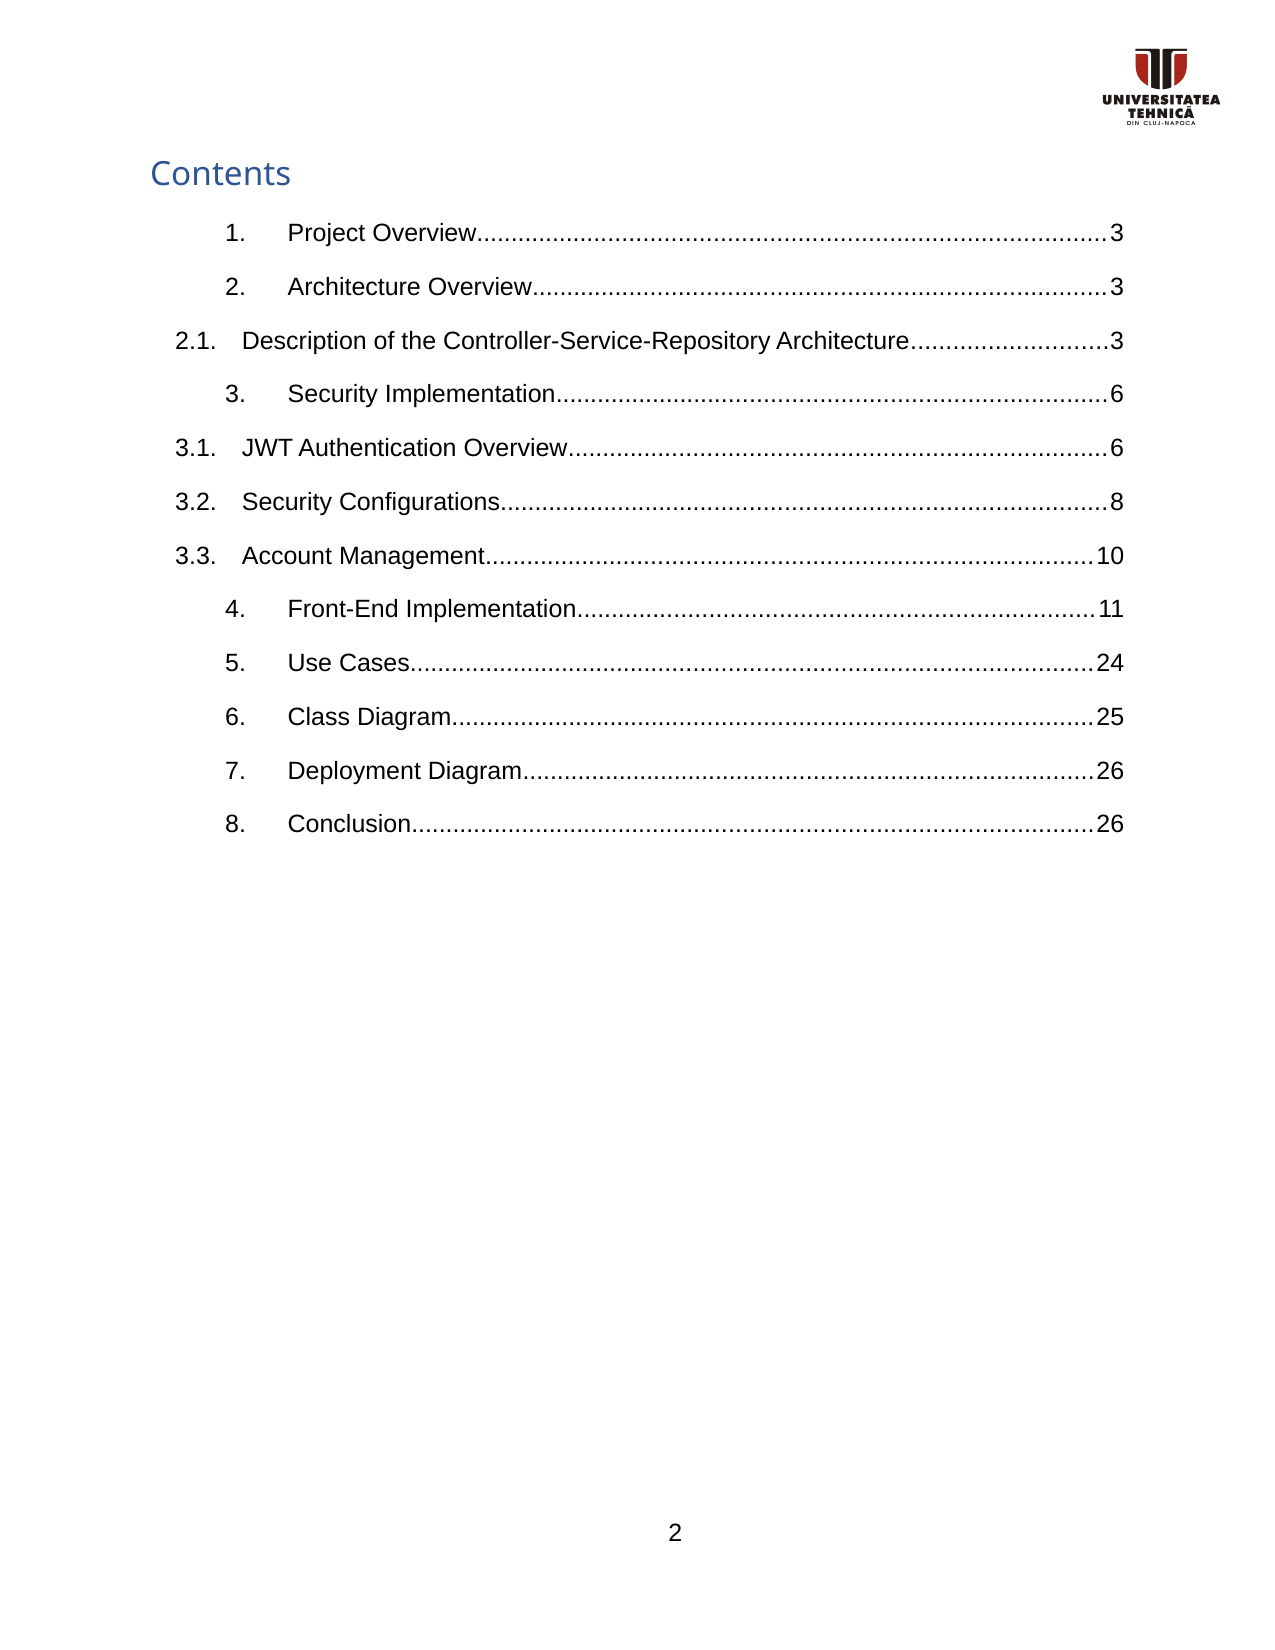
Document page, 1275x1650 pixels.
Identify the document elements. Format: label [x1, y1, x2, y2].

picture [1095, 45, 1229, 128]
